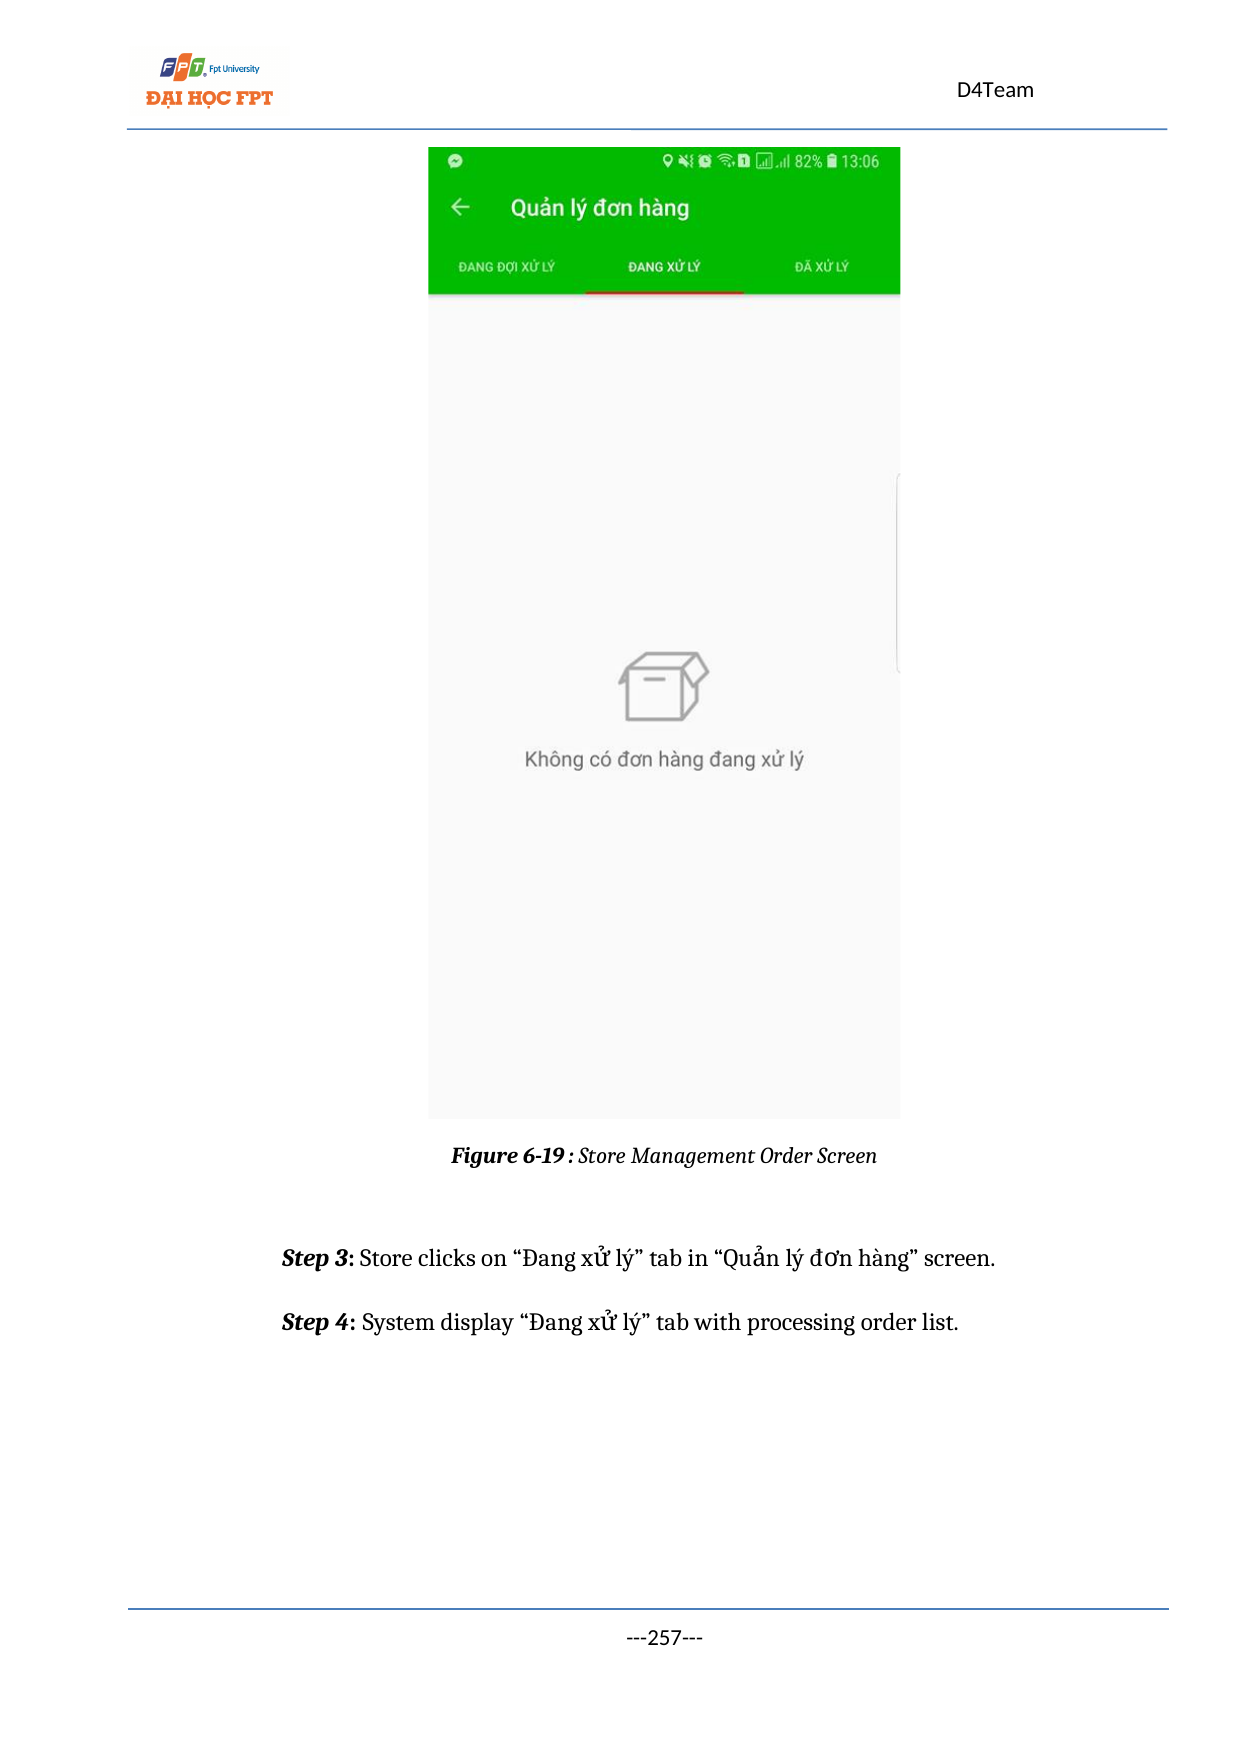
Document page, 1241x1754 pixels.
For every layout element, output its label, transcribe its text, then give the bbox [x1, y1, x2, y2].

text Figure 6-19 : Store Management Order Screen [207, 1143, 1122, 1169]
picture [428, 147, 901, 1119]
text Step 4: System display “Đang xử lý” tab with processing order list. [207, 1308, 1122, 1337]
text Step 3: Store clicks on “Đang xử lý” tab in “Quản lý đơn hàng” screen. [282, 1244, 1122, 1273]
picture [129, 46, 290, 116]
